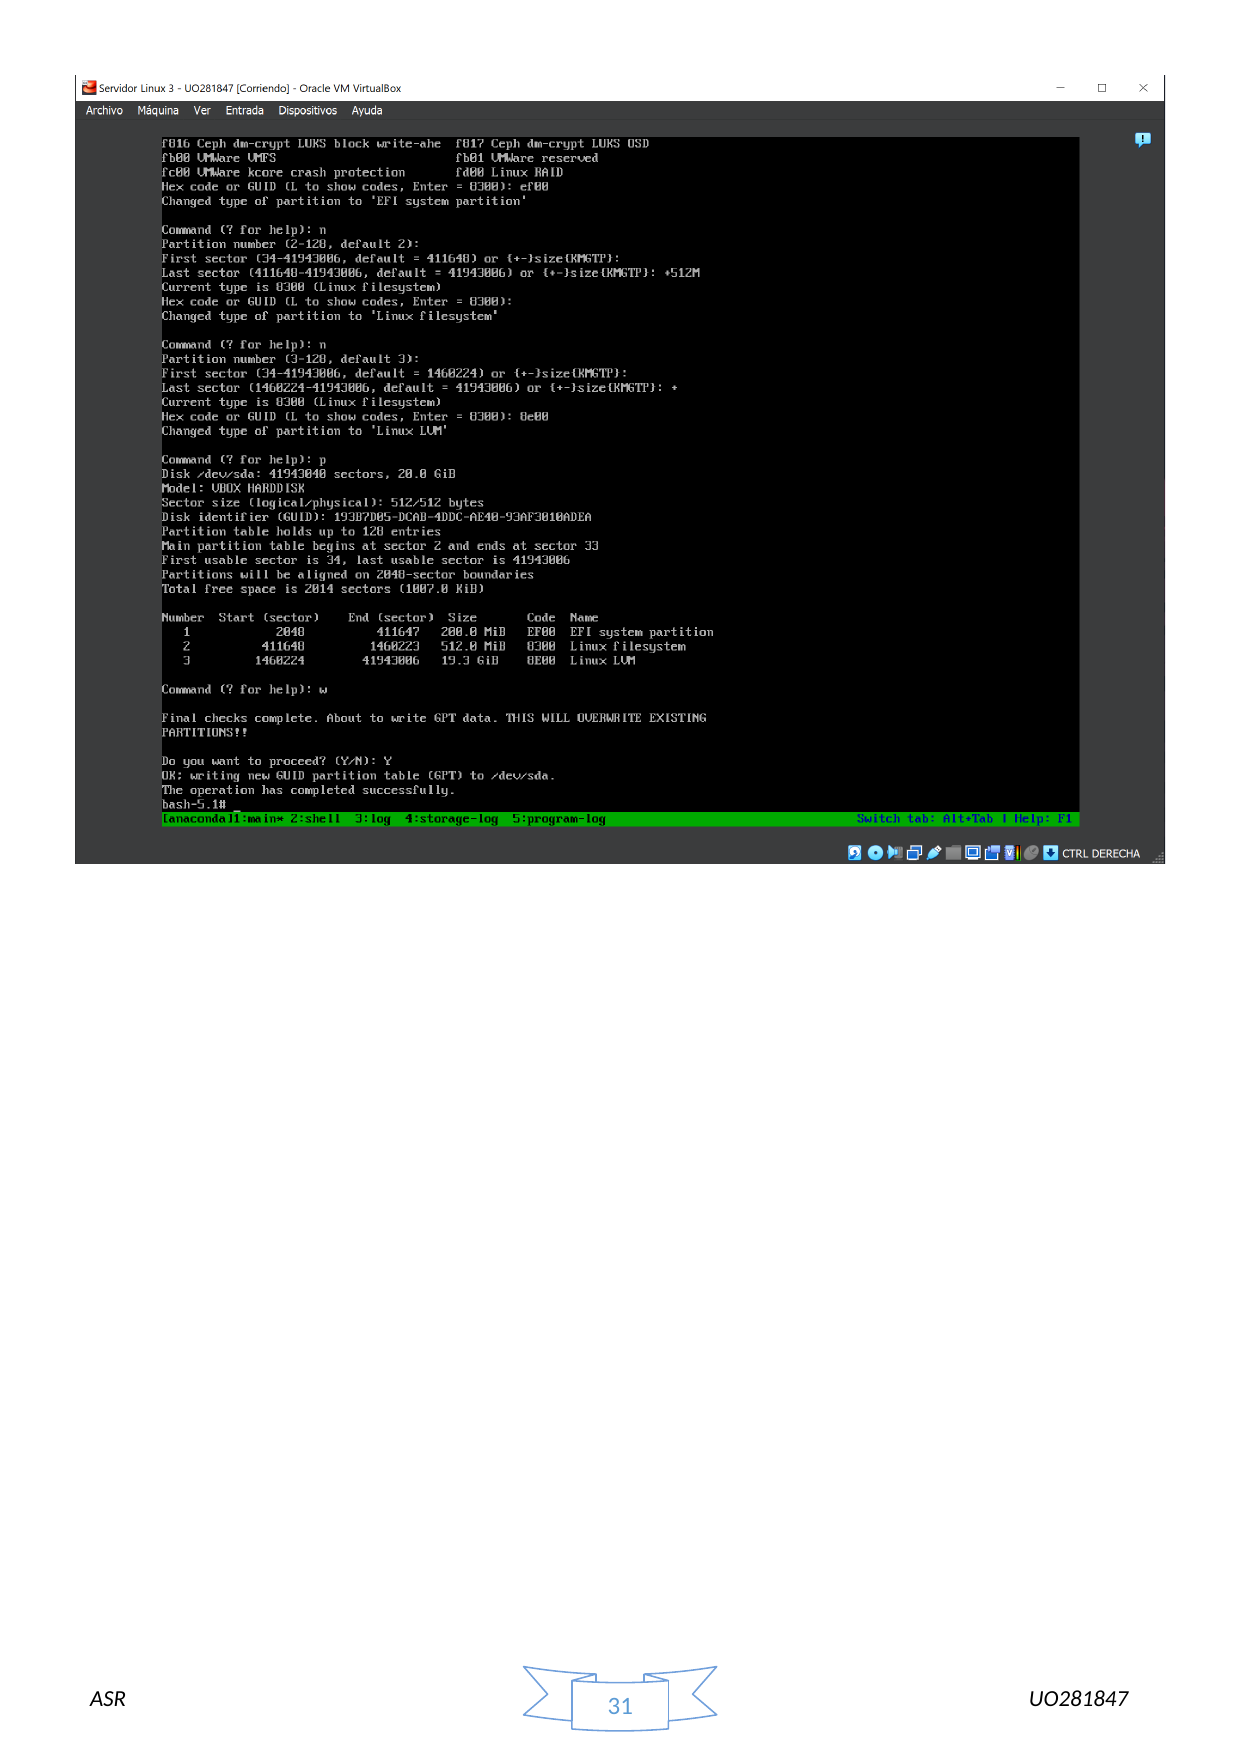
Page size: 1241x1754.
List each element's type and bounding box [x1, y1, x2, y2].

picture [75, 75, 1166, 864]
